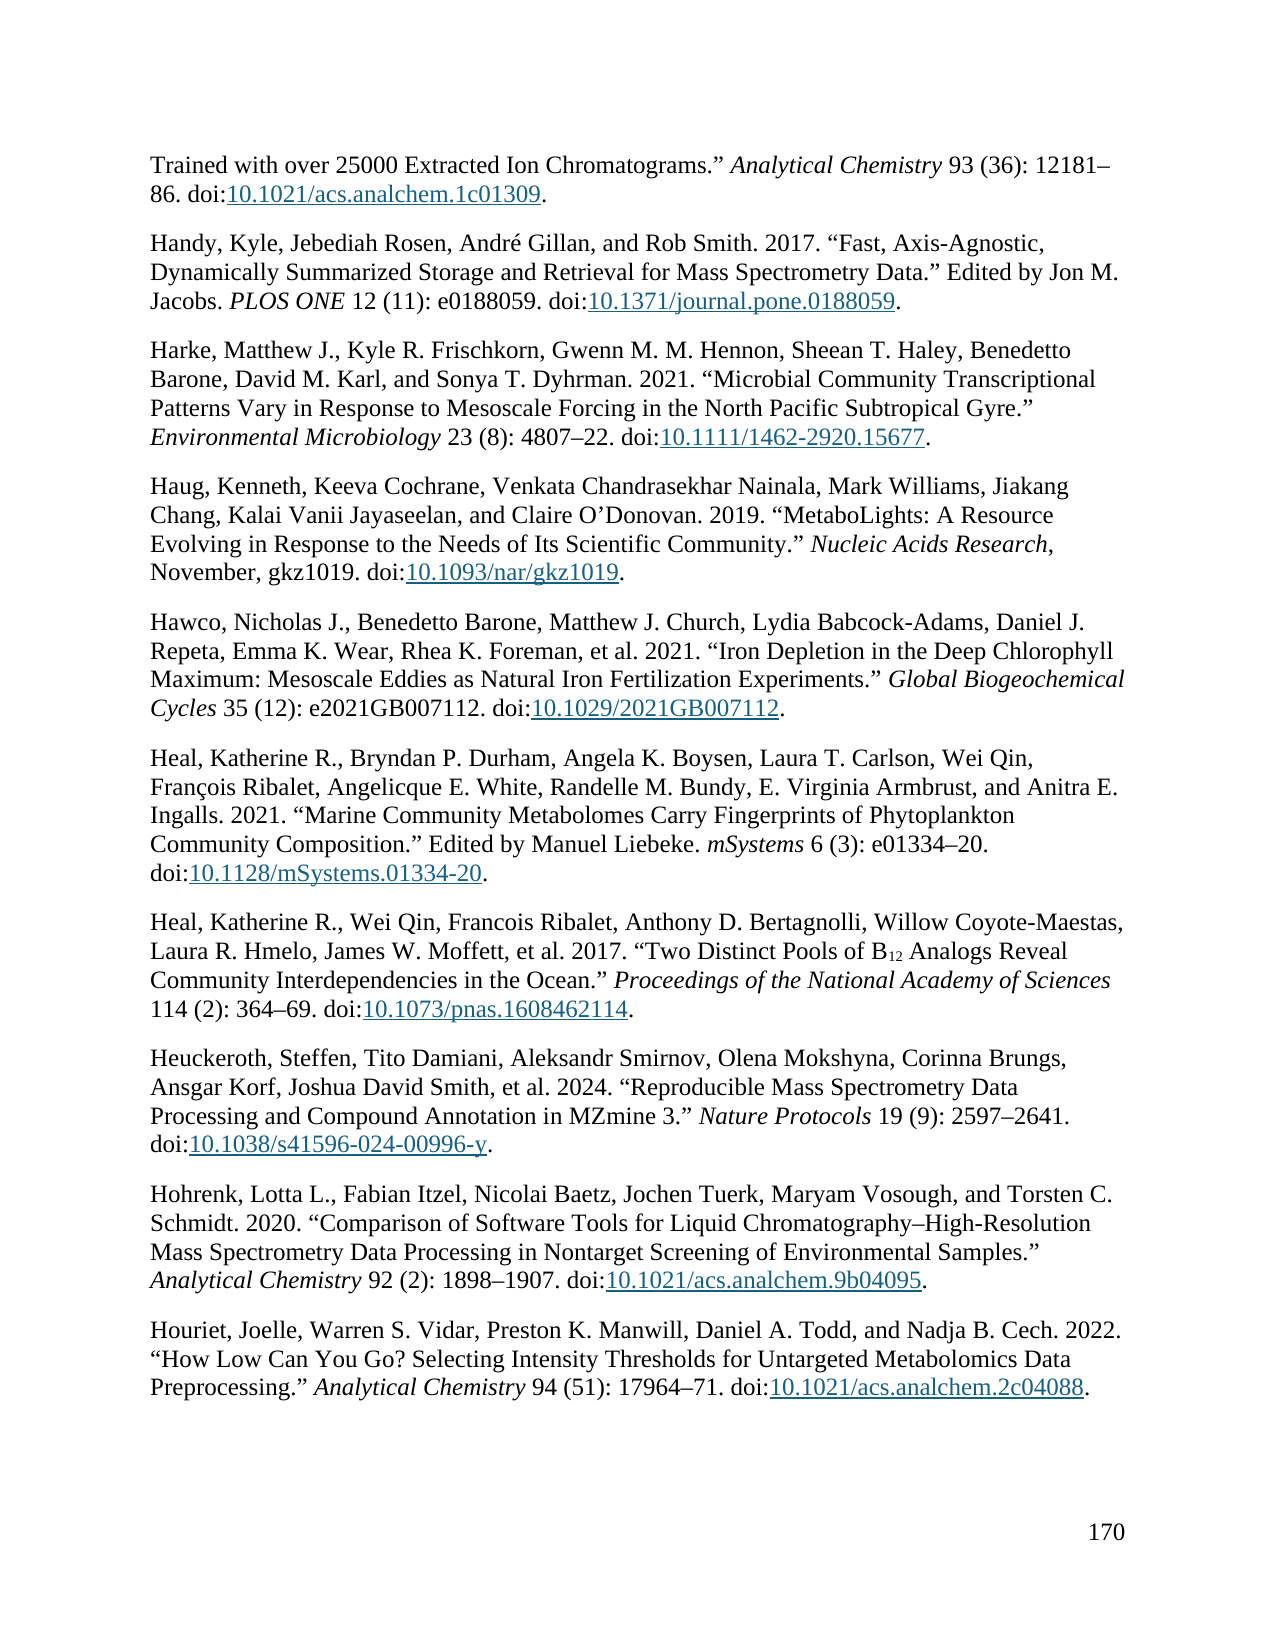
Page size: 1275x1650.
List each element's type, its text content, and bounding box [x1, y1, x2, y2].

text Houriet, Joelle, Warren S. Vidar, Preston K. Manwill, Daniel A. Todd, and Nadja B. Cech. 2022. “How Low Can You Go? Selecting Intensity Thresholds for Untargeted Metabolomics Data Preprocessing.” Analytical Chemistry 94 (51): 17964–71. doi:10.1021/acs.analchem.2c04088. [150, 1315, 1125, 1401]
text Hawco, Nicholas J., Benedetto Barone, Matthew J. Church, Lydia Babcock-Adams, Daniel J. Repeta, Emma K. Wear, Rhea K. Foreman, et al. 2021. “Iron Depletion in the Deep Chlorophyll Maximum: Mesoscale Eddies as Natural Iron Fertilization Experiments.” Global Biogeochemical Cycles 35 (12): e2021GB007112. doi:10.1029/2021GB007112. [150, 607, 1125, 722]
text Hohrenk, Lotta L., Fabian Itzel, Nicolai Baetz, Jochen Tuerk, Maryam Vosough, and Torsten C. Schmidt. 2020. “Comparison of Software Tools for Liquid Chromatography–High-Resolution Mass Spectrometry Data Processing in Nontarget Screening of Environmental Samples.” Analytical Chemistry 92 (2): 1898–1907. doi:10.1021/acs.analchem.9b04095. [150, 1179, 1125, 1294]
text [150, 150, 1125, 207]
text Heuckeroth, Steffen, Tito Damiani, Aleksandr Smirnov, Olena Mokshyna, Corinna Brungs, Ansgar Korf, Joshua David Smith, et al. 2024. “Reproducible Mass Spectrometry Data Processing and Compound Annotation in MZmine 3.” Nature Protocols 19 (9): 2597–2641. doi:10.1038/s41596-024-00996-y. [150, 1043, 1125, 1158]
text Harke, Matthew J., Kyle R. Frischkorn, Gwenn M. M. Hennon, Sheean T. Haley, Benedetto Barone, David M. Karl, and Sonya T. Dyhrman. 2021. “Microbial Community Transcriptional Patterns Vary in Response to Mesoscale Forcing in the North Pacific Subtropical Gyre.” Environmental Microbiology 23 (8): 4807–22. doi:10.1111/1462-2920.15677. [150, 335, 1125, 450]
text Haug, Kenneth, Keeva Cochrane, Venkata Chandrasekhar Nainala, Mark Williams, Jiakang Chang, Kalai Vanii Jayaseelan, and Claire O’Donovan. 2019. “MetaboLights: A Resource Evolving in Response to the Needs of Its Scientific Community.” Nucleic Acids Research, November, gkz1019. doi:10.1093/nar/gkz1019. [150, 471, 1125, 586]
text Handy, Kyle, Jebediah Rosen, André Gillan, and Rob Smith. 2017. “Fast, Axis-Agnostic, Dynamically Summarized Storage and Retrieval for Mass Spectrometry Data.” Edited by Jon M. Jacobs. PLOS ONE 12 (11): e0188059. doi:10.1371/journal.pone.0188059. [150, 228, 1125, 314]
text Heal, Katherine R., Bryndan P. Durham, Angela K. Boysen, Laura T. Carlson, Wei Qin, François Ribalet, Angelicque E. White, Randelle M. Bundy, E. Virginia Armbrust, and Anitra E. Ingalls. 2021. “Marine Community Metabolomes Carry Fingerprints of Phytoplankton Community Composition.” Edited by Manuel Liebeke. mSystems 6 (3): e01334–20. doi:10.1128/mSystems.01334-20. [150, 743, 1125, 887]
text Heal, Katherine R., Wei Qin, Francois Ribalet, Anthony D. Bertagnolli, Willow Coyote-Maestas, Laura R. Hmelo, James W. Moffett, et al. 2017. “Two Distinct Pools of B12 Analogs Reveal Community Interdependencies in the Ocean.” Proceedings of the National Academy of Sciences 114 (2): 364–69. doi:10.1073/pnas.1608462114. [150, 907, 1125, 1022]
